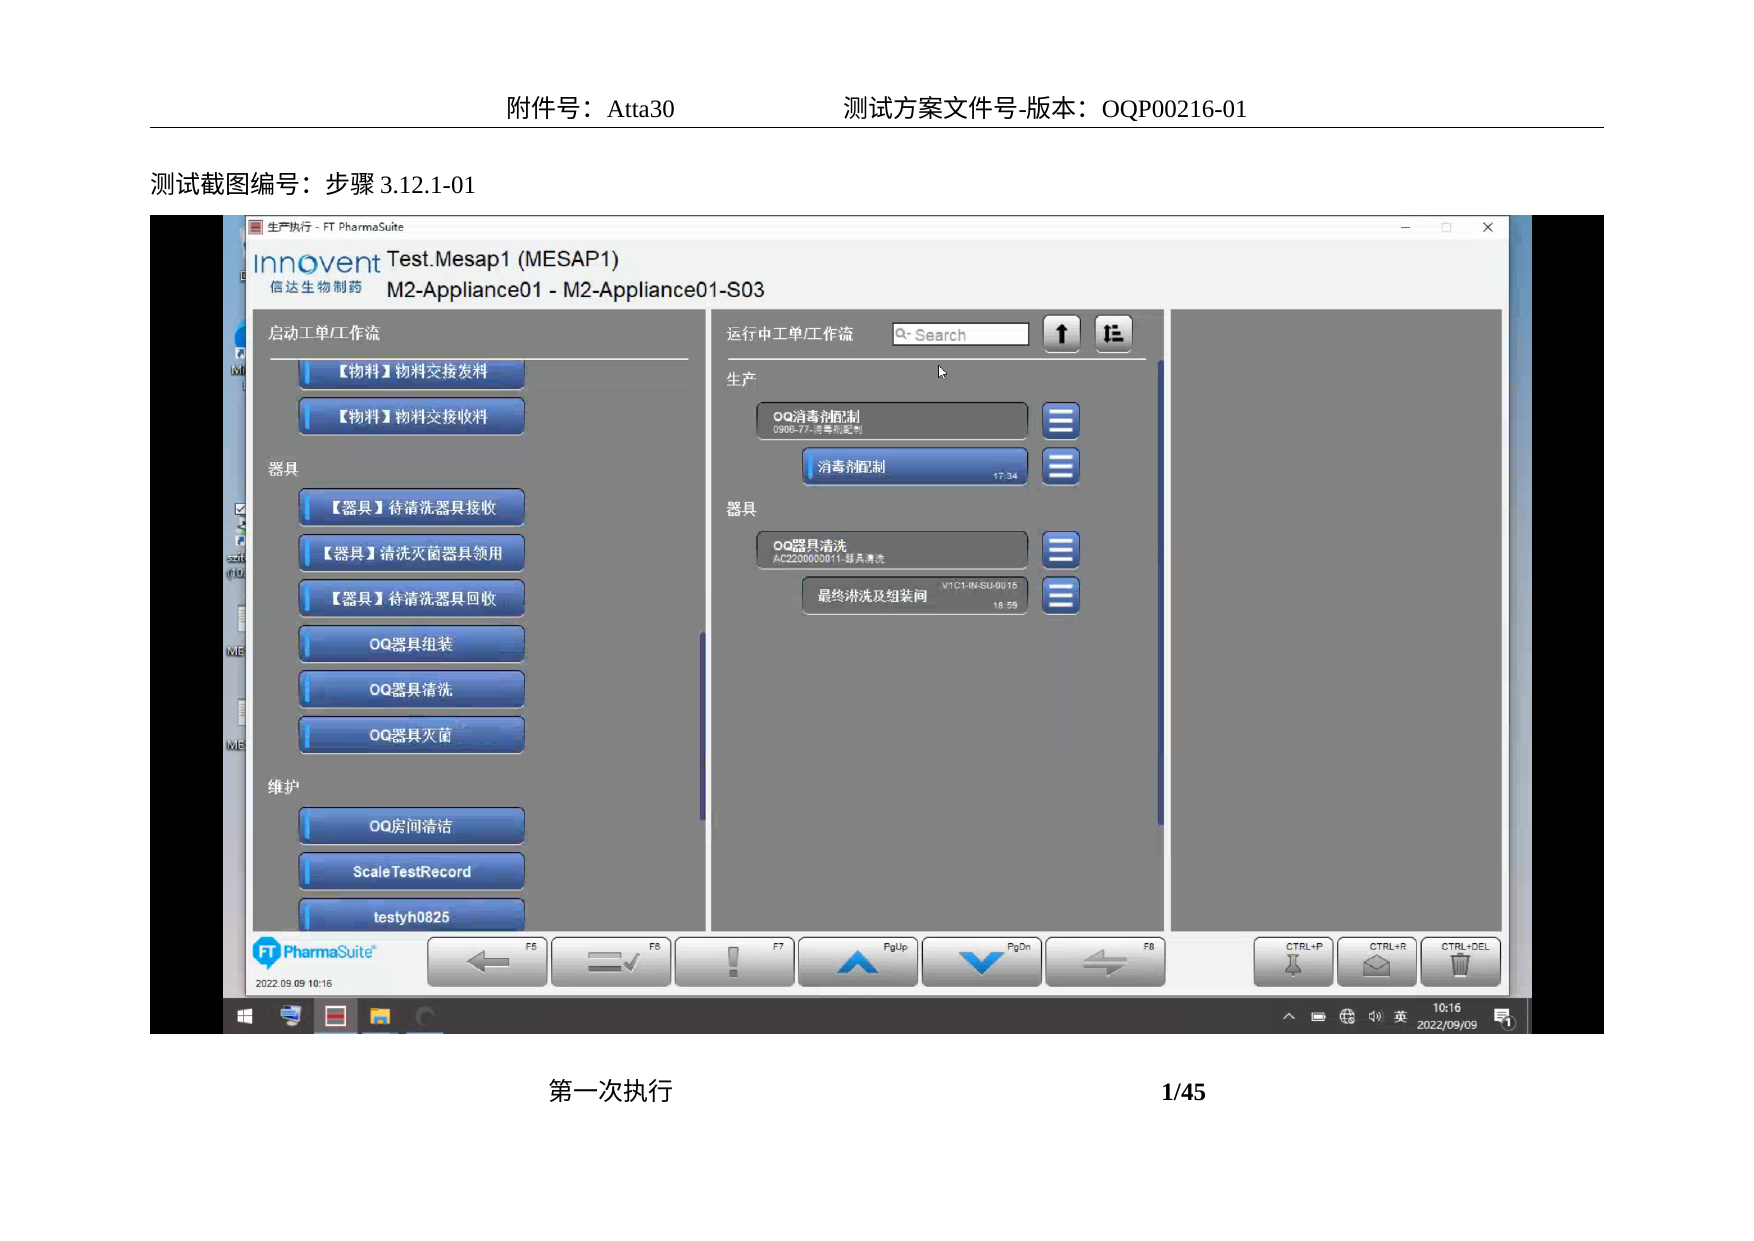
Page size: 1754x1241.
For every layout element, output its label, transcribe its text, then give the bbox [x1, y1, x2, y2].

picture [150, 215, 1604, 1034]
text 测试截图编号：步骤3.12.1-01 [150, 150, 1604, 215]
